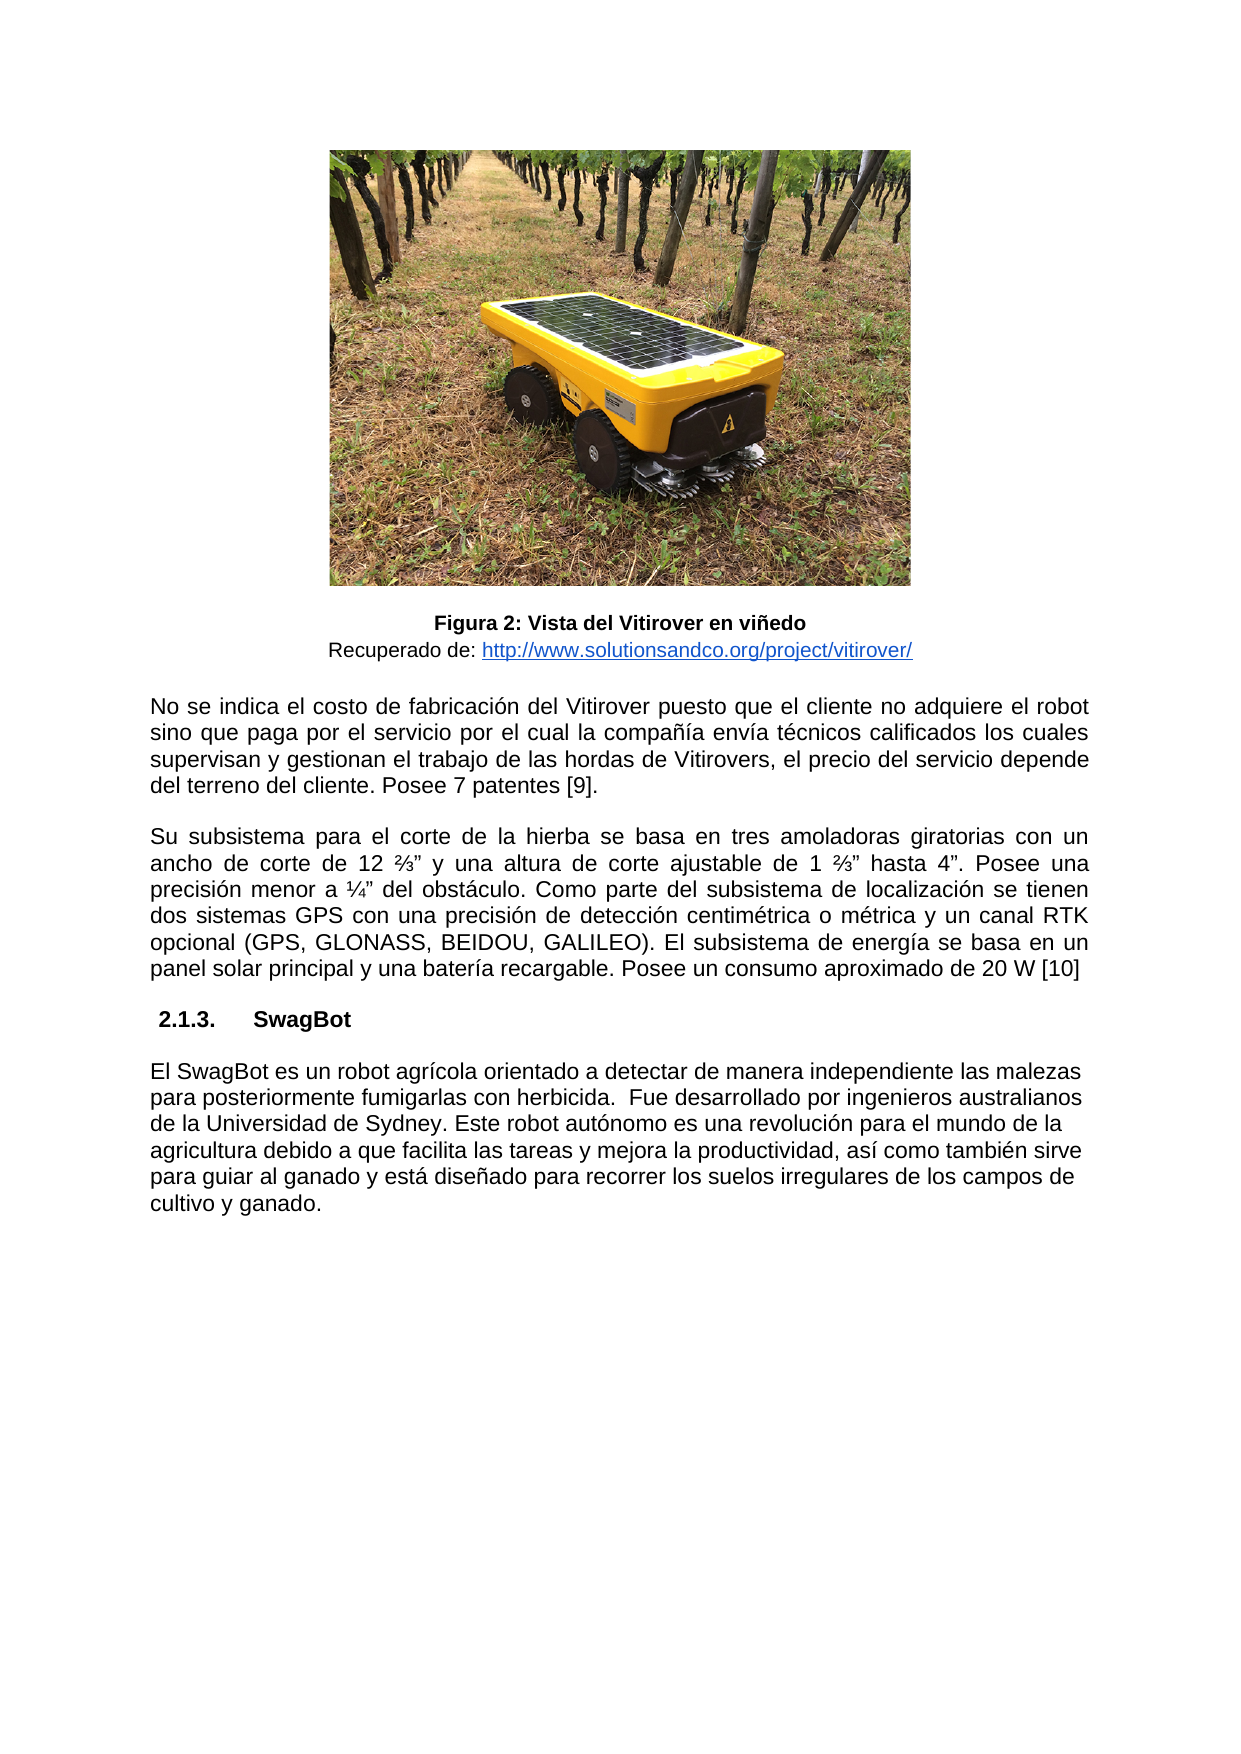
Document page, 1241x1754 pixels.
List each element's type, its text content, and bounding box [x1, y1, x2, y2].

text Su subsistema para el corte de la hierba se basa en tres amoladoras giratorias con un ancho de corte de 12 ⅔” y una altura de corte ajustable de 1 ⅔” hasta 4”. Posee una precisión menor a ¼” del obstáculo. Como parte del subsistema de localización se tienen dos sistemas GPS con una precisión de detección centimétrica o métrica y un canal RTK opcional (GPS, GLONASS, BEIDOU, GALILEO). El subsistema de energía se basa en un panel solar principal y una batería recargable. Posee un consumo aproximado de 20 W [10] [150, 823, 1090, 981]
text Figura 2: Vista del Vitirover en viñedo [150, 610, 1090, 634]
text El SwagBot es un robot agrícola orientado a detectar de manera independiente las malezas para posteriormente fumigarlas con herbicida. Fue desarrollado por ingenieros australianos de la Universidad de Sydney. Este robot autónomo es una revolución para el mundo de la agricultura debido a que facilita las tareas y mejora la productividad, así como también sirve para guiar al ganado y está diseñado para recorrer los suelos irregulares de los campos de cultivo y ganado. [150, 1058, 1090, 1216]
picture [329, 150, 911, 586]
list SwagBot [216, 1006, 1090, 1033]
text Recuperado de: http://www.solutionsandco.org/project/vitirover/ [150, 638, 1090, 662]
text No se indica el costo de fabricación del Vitirover puesto que el cliente no adquiere el robot sino que paga por el servicio por el cual la compañía envía técnicos calificados los cuales supervisan y gestionan el trabajo de las hordas de Vitirovers, el precio del servicio depende del terreno del cliente. Posee 7 patentes [9]. [150, 693, 1090, 798]
